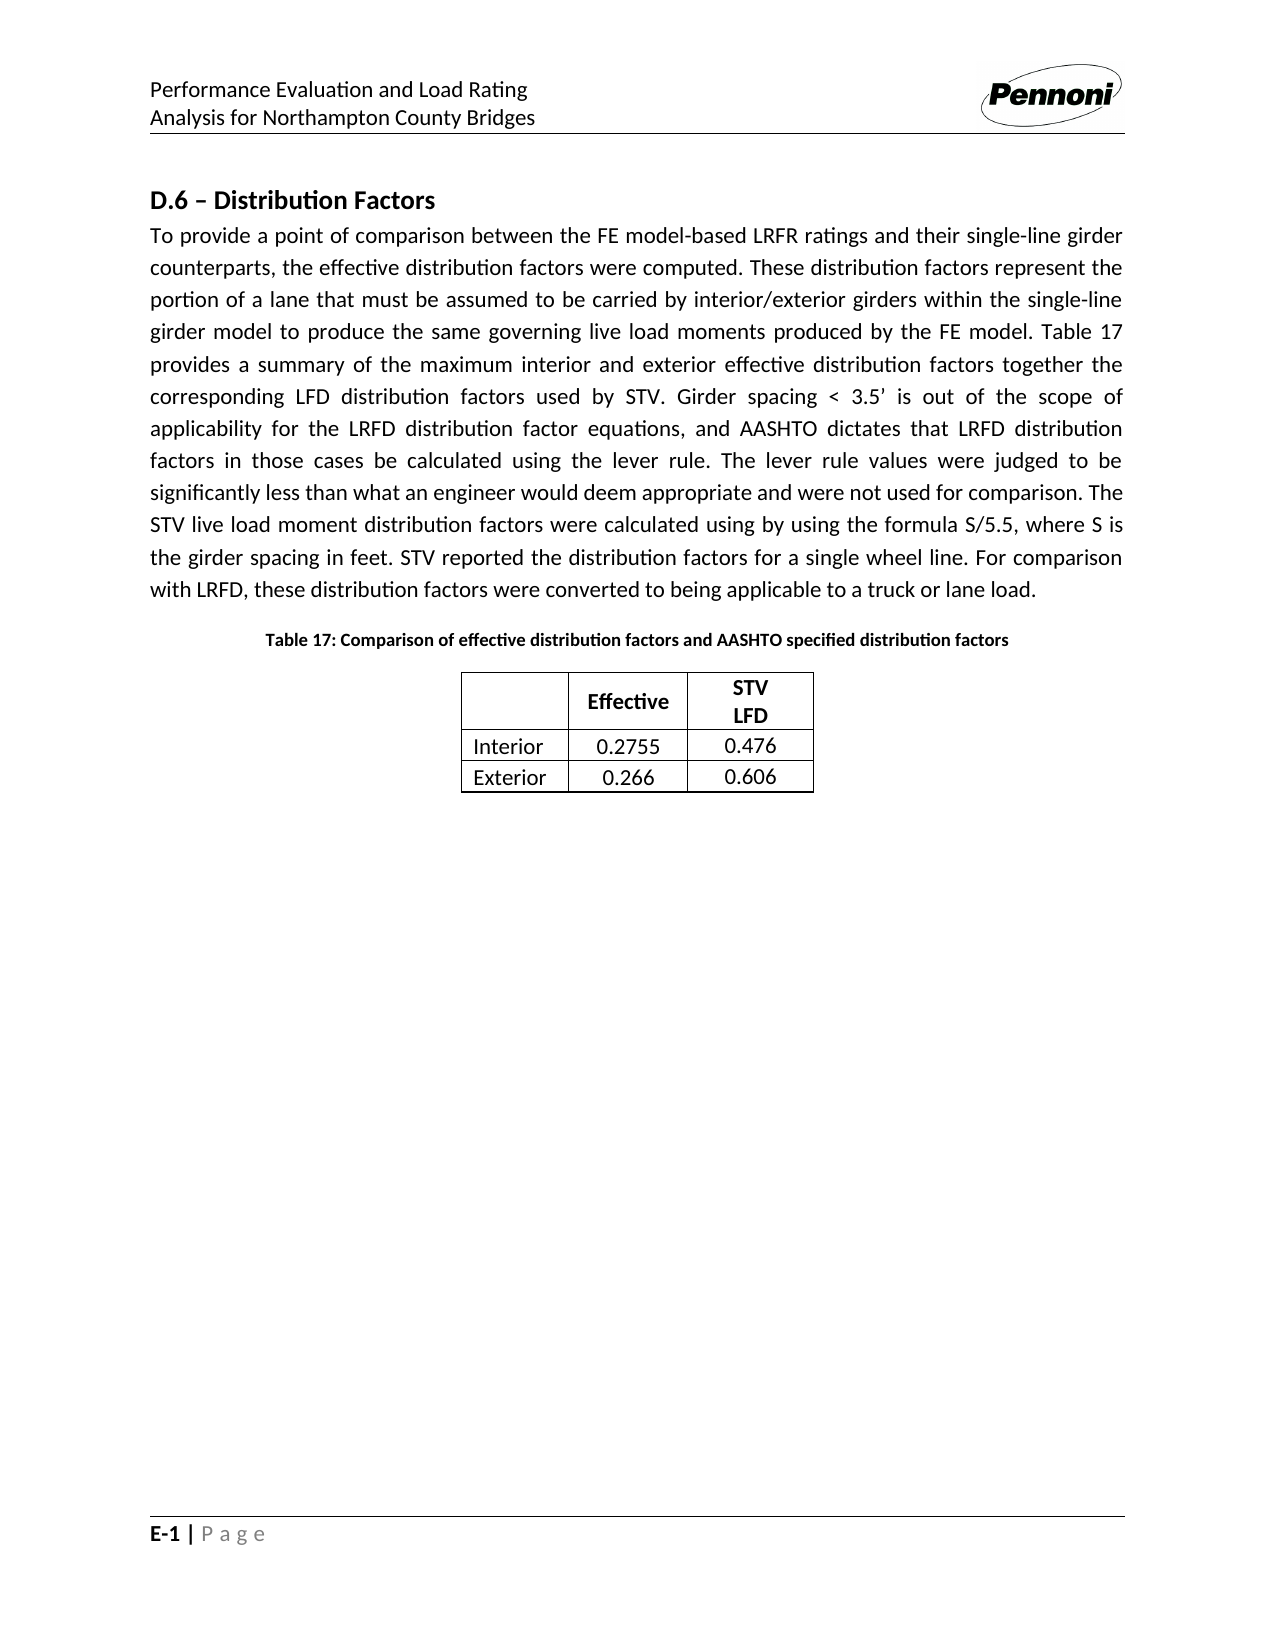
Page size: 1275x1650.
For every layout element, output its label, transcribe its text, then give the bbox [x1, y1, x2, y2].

picture [976, 61, 1125, 132]
subtitle D.6 – Distribution Factors [150, 183, 1125, 216]
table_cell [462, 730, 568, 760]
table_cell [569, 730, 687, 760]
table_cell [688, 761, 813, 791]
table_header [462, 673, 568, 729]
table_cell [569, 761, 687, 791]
text To provide a point of comparison between the FE model-based LRFR ratings and their single-line girder counterparts, the effective distribution factors were computed. These distribution factors represent the portion of a lane that must be assumed to be carried by interior/exterior girders within the single-line girder model to produce the same governing live load moments produced by the FE model. Table 17 provides a summary of the maximum interior and exterior effective distribution factors together the corresponding LFD distribution factors used by STV. Girder spacing < 3.5’ is out of the scope of applicability for the LRFD distribution factor equations, and AASHTO dictates that LRFD distribution factors in those cases be calculated using the lever rule. The lever rule values were judged to be significantly less than what an engineer would deem appropriate and were not used for comparison. The STV live load moment distribution factors were calculated using by using the formula S/5.5, where S is the girder spacing in feet. STV reported the distribution factors for a single wheel line. For comparison with LRFD, these distribution factors were converted to being applicable to a truck or lane load. [150, 221, 1125, 603]
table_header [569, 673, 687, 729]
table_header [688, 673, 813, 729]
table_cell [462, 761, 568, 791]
text Table 17: Comparison of effective distribution factors and AASHTO specified distribution factors [150, 628, 1125, 651]
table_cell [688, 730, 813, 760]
